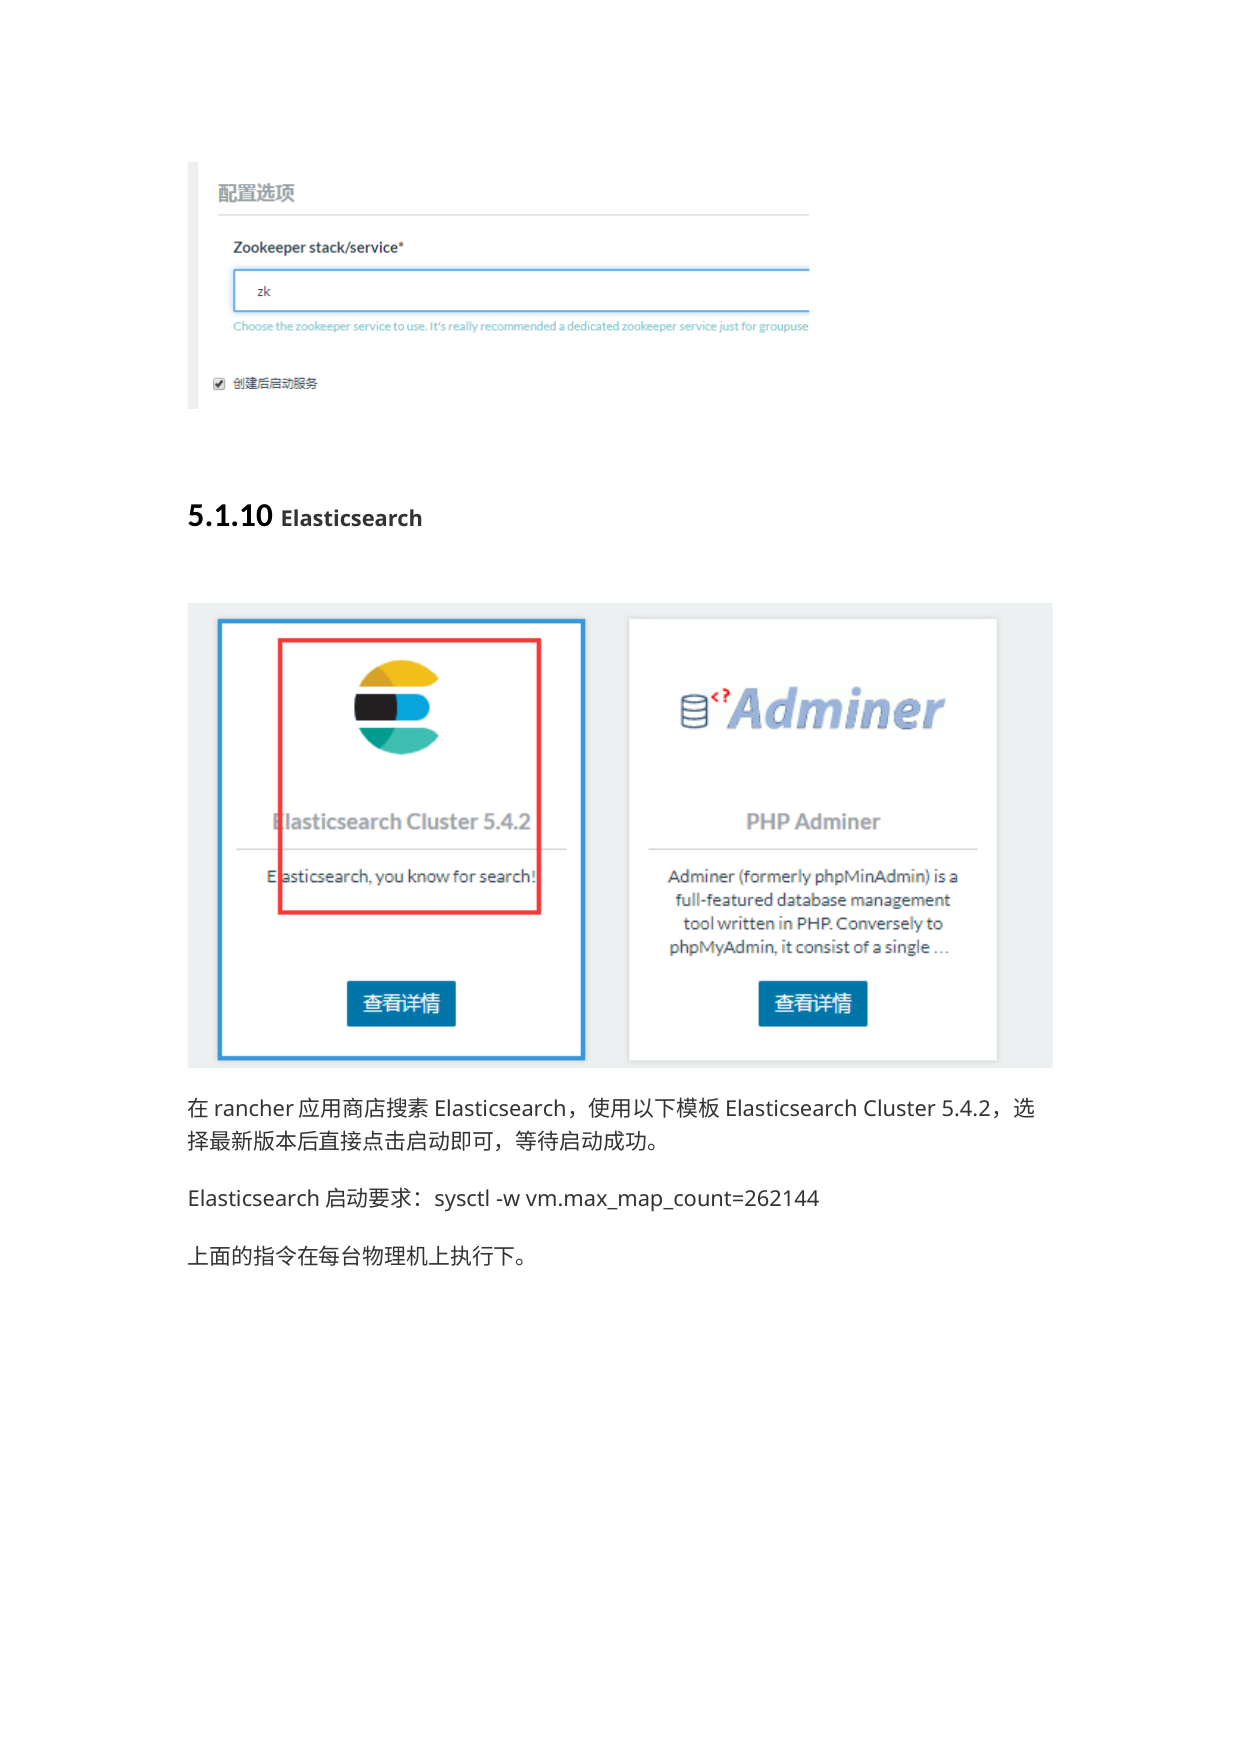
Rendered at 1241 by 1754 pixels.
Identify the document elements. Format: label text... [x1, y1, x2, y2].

text 在rancher应用商店搜素Elasticsearch，使用以下模板 Elasticsearch Cluster 5.4.2，选择最新版本后直接点击启动即可，等待启动成功。 [187, 1091, 1053, 1156]
text 上面的指令在每台物理机上执行下。 [187, 1238, 1053, 1271]
subtitle 5.1.10 Elasticsearch [187, 482, 1053, 547]
picture [187, 162, 810, 409]
text Elasticsearch启动要求：sysctl -w vm.max_map_count=262144 [187, 1181, 1053, 1213]
picture [187, 603, 1053, 1068]
